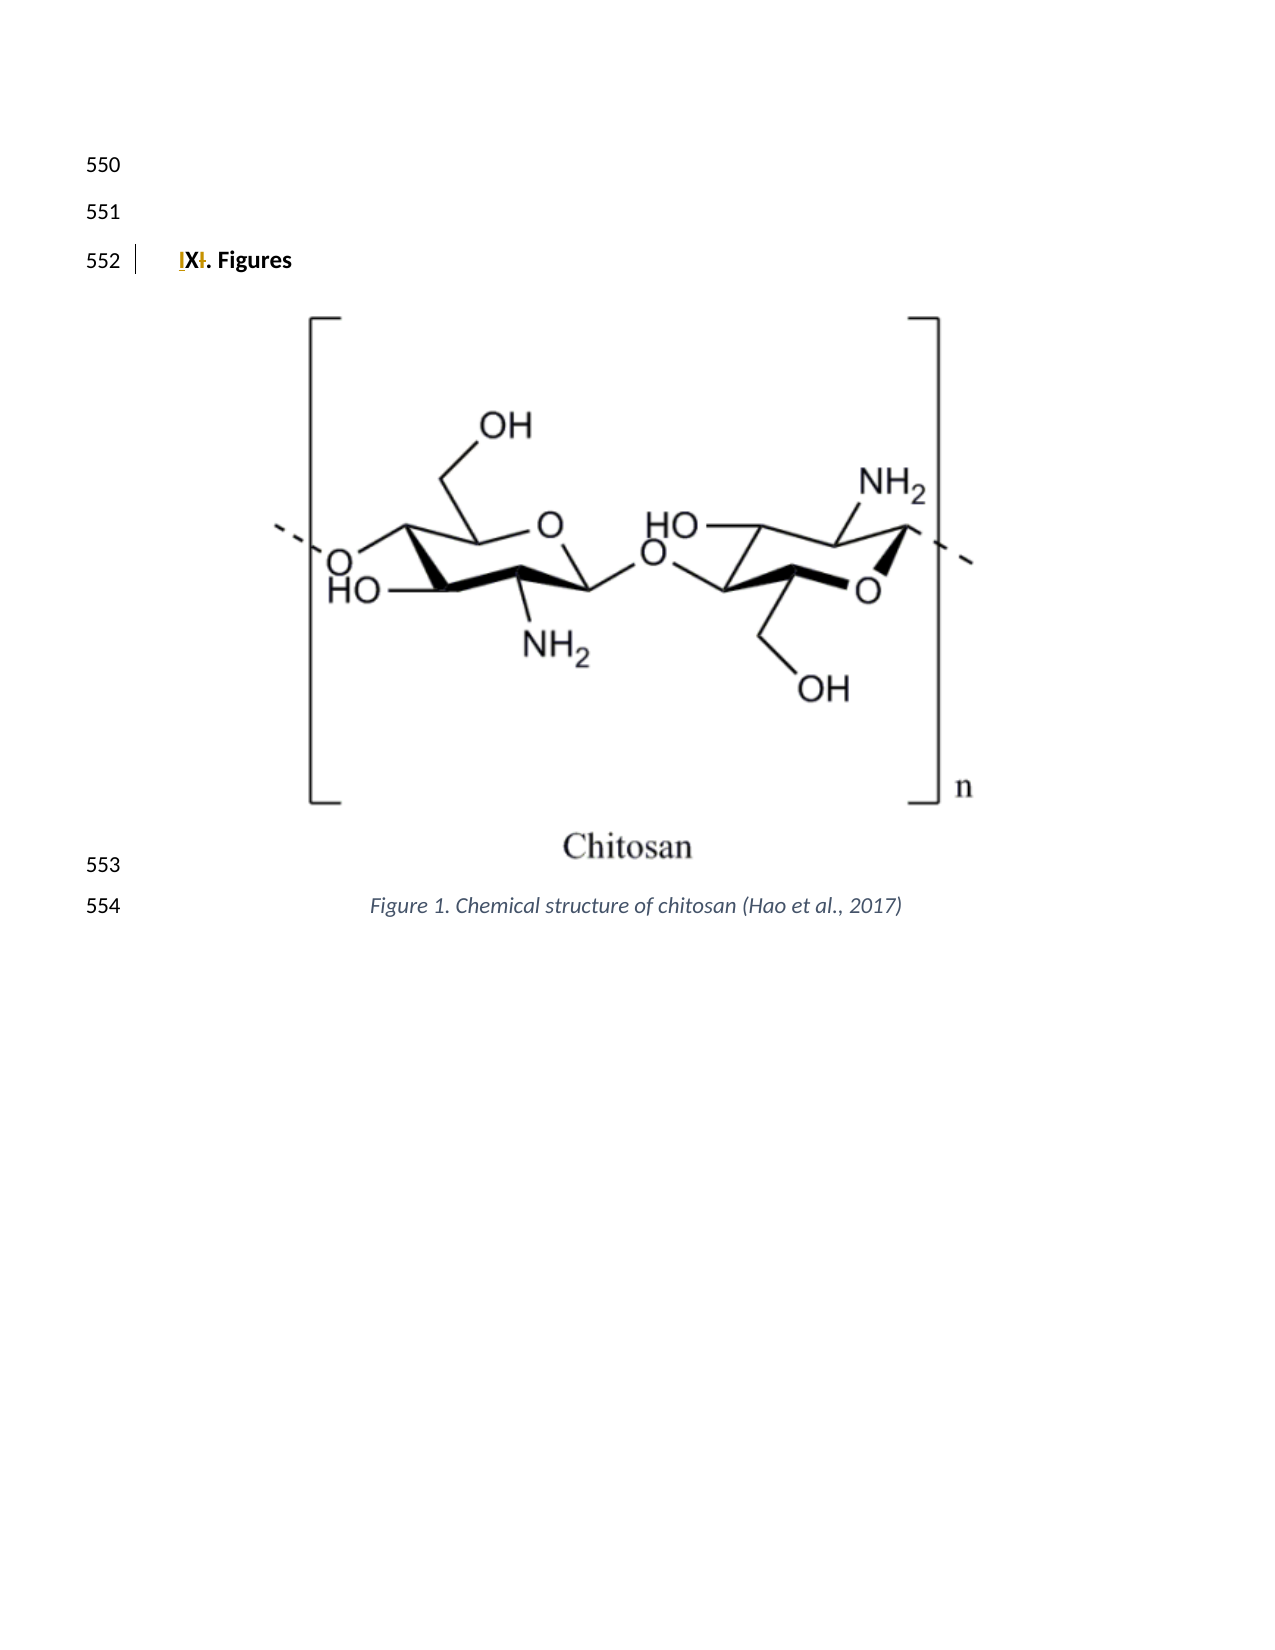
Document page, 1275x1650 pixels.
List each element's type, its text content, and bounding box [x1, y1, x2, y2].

text Figure 1. Chemical structure of chitosan (Hao et al., 2017) [150, 891, 1125, 919]
text X. Figures [150, 244, 1125, 274]
picture [260, 293, 1015, 873]
